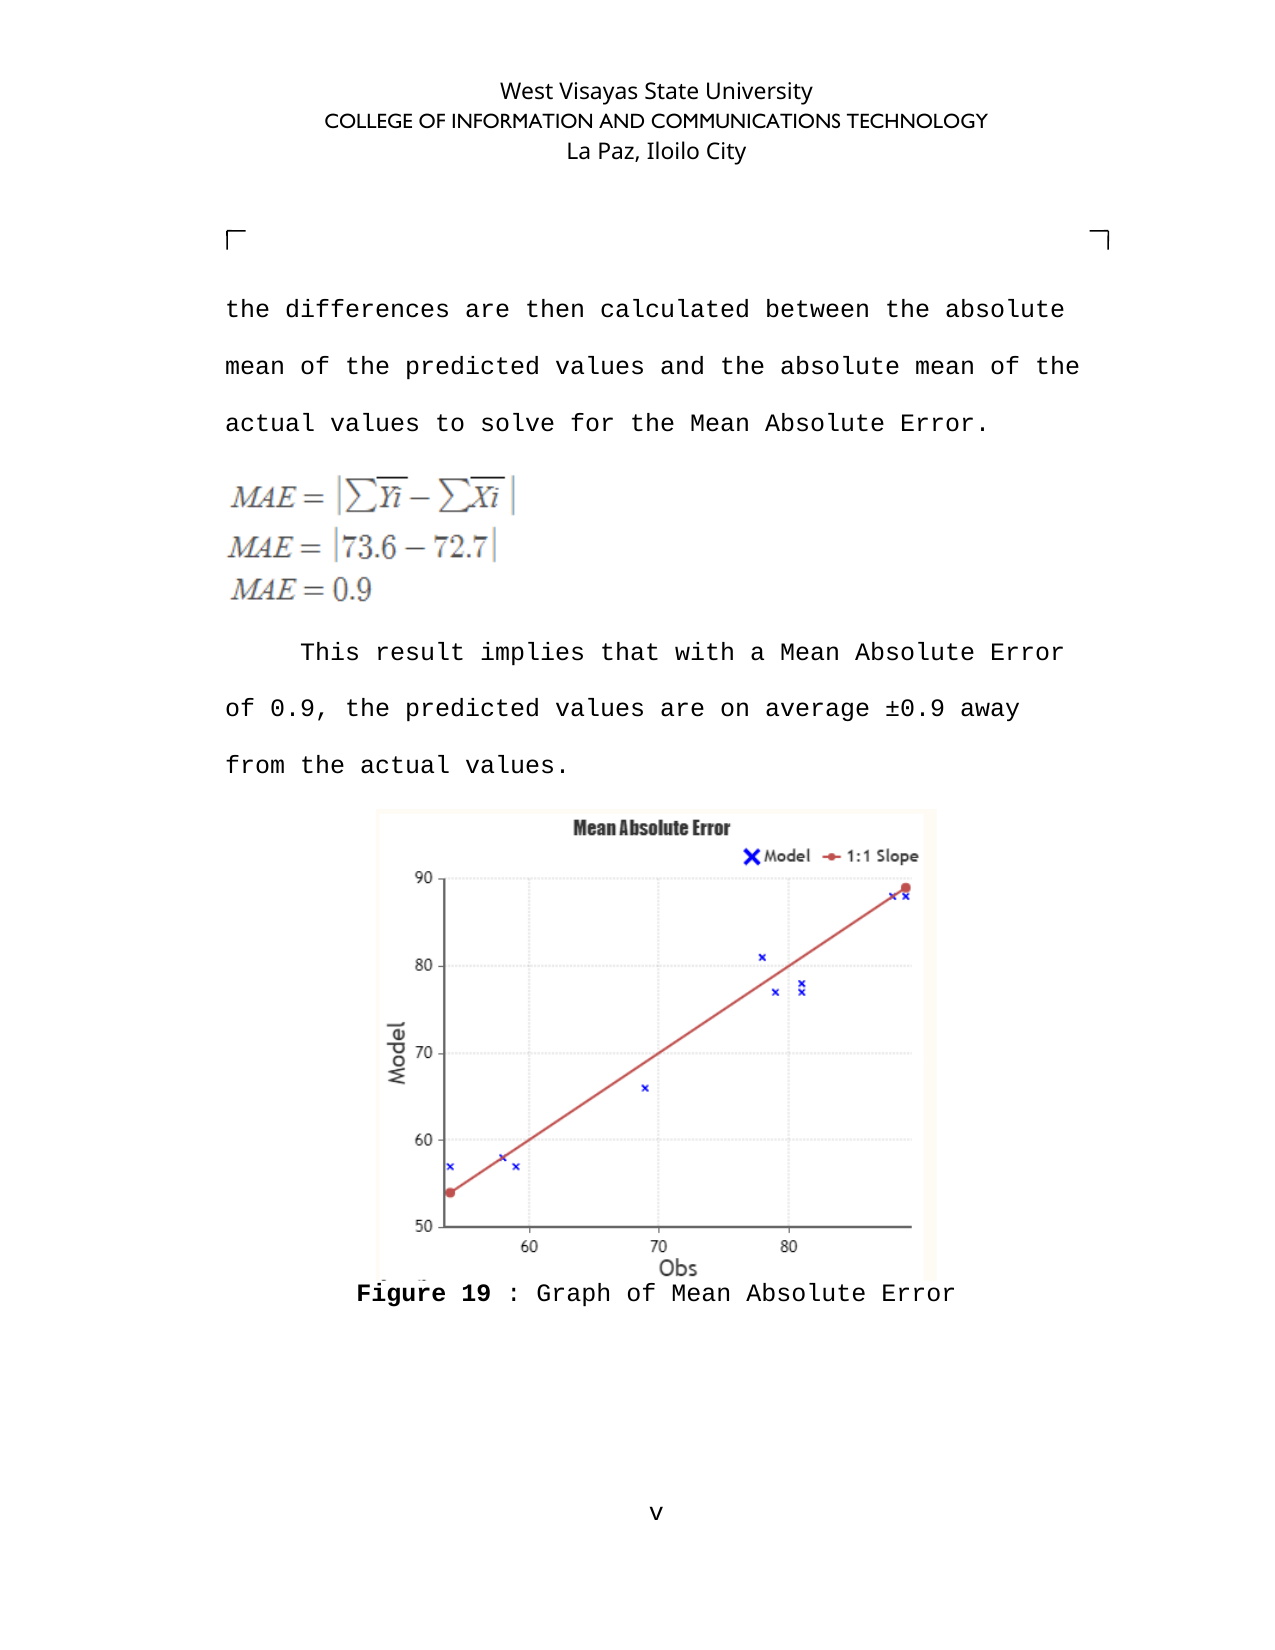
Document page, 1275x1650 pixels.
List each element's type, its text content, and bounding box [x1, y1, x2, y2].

text Figure 19 : Graph of Mean Absolute Error [225, 1280, 1087, 1309]
text the differences are then calculated between the absolute mean of the predicted values and the absolute mean of the actual values to solve for the Mean Absolute Error. [225, 297, 1087, 438]
picture [375, 809, 937, 1281]
text This result implies that with a Mean Absolute Error of 0.9, the predicted values are on average ±0.9 away from the actual values. [225, 639, 1087, 781]
picture [225, 466, 524, 611]
